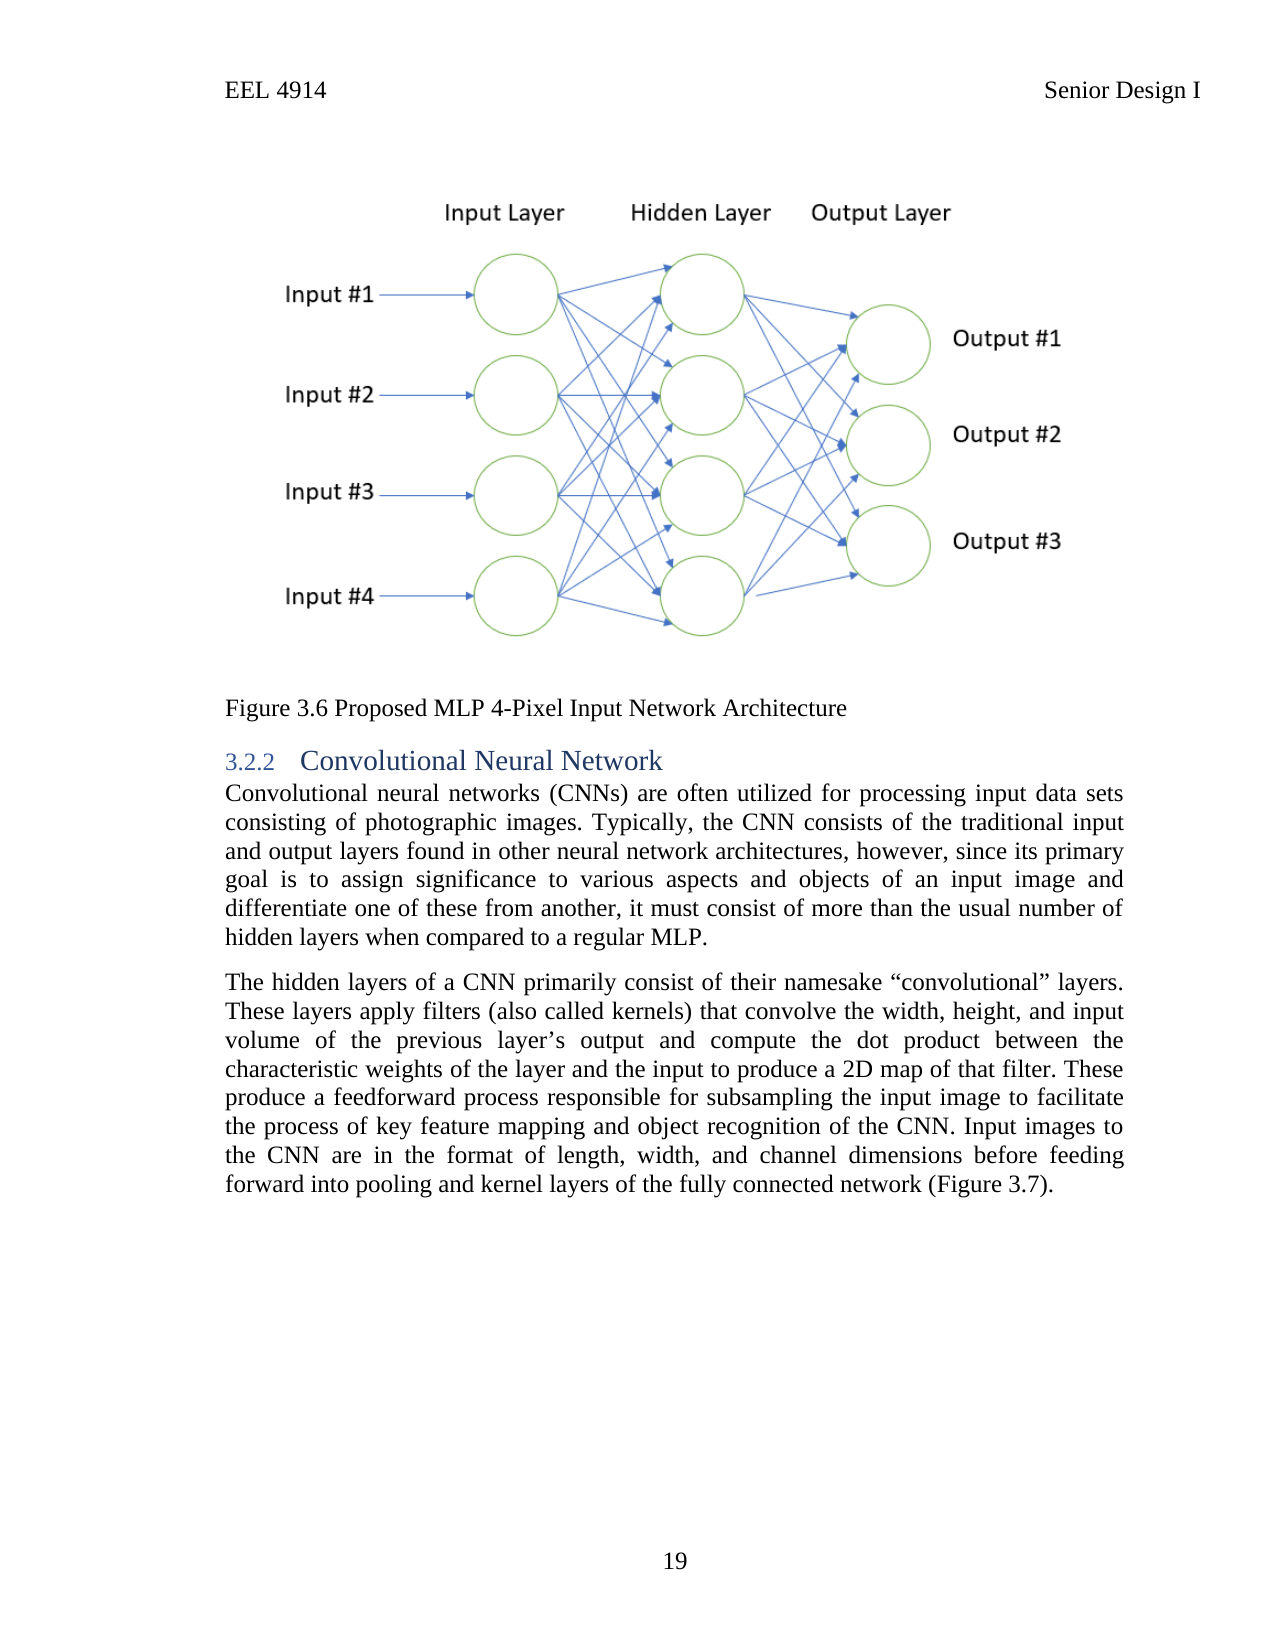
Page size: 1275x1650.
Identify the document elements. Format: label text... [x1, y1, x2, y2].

picture [271, 150, 1085, 677]
text Convolutional neural networks (CNNs) are often utilized for processing input data sets consisting of photographic images. Typically, the CNN consists of the traditional input and output layers found in other neural network architectures, however, since its primary goal is to assign significance to various aspects and objects of an input image and differentiate one of these from another, it must consist of more than the usual number of hidden layers when compared to a regular MLP. [225, 778, 1125, 951]
subtitle Convolutional Neural Network [225, 743, 1125, 776]
